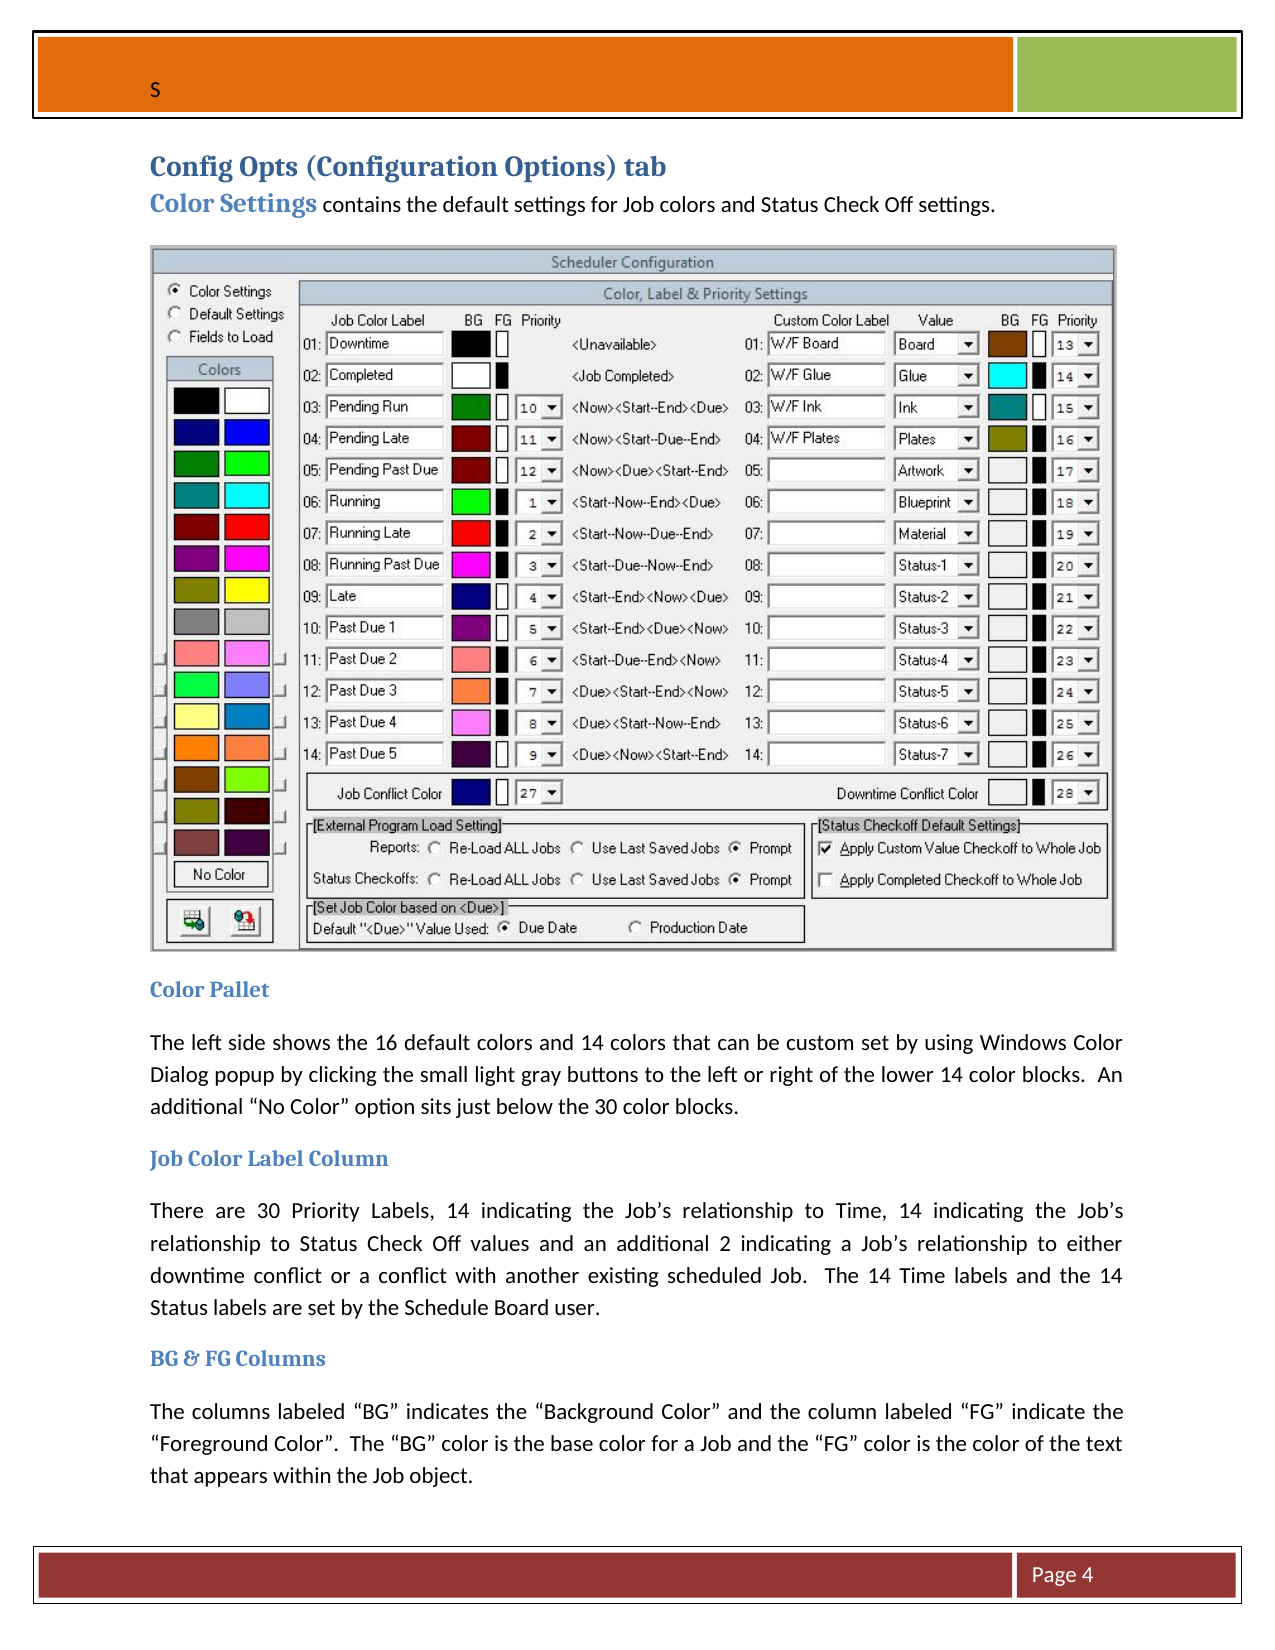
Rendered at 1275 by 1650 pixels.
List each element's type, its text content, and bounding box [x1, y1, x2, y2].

subtitle Config Opts (Configuration Options) tab [150, 150, 1125, 183]
text The columns labeled “BG” indicates the “Background Color” and the column labeled “FG” indicate the “Foreground Color”. The “BG” color is the base color for a Job and the “FG” color is the color of the text that appears within the Job object. [150, 1397, 1125, 1489]
text Color Pallet [150, 977, 1125, 1003]
text Job Color Label Column [150, 1145, 1125, 1172]
text The left side shows the 16 default colors and 14 colors that can be custom set by using Windows Color Dialog popup by clicking the small light gray buttons to the left or right of the lower 14 color blocks. An additional “No Color” option sits just below the 30 color blocks. [150, 1028, 1125, 1120]
text BG & FG Columns [150, 1346, 1125, 1372]
picture [150, 245, 1117, 952]
text Color Settings contains the default settings for Job colors and Status Check Off settings. [150, 188, 1125, 220]
text There are 30 Priority Labels, 14 indicating the Job’s relationship to Time, 14 indicating the Job’s relationship to Status Check Off values and an additional 2 indicating a Job’s relationship to either downtime conflict or a conflict with another existing scheduled Job. The 14 Time labels and the 14 Status labels are set by the Schedule Board user. [150, 1196, 1125, 1321]
